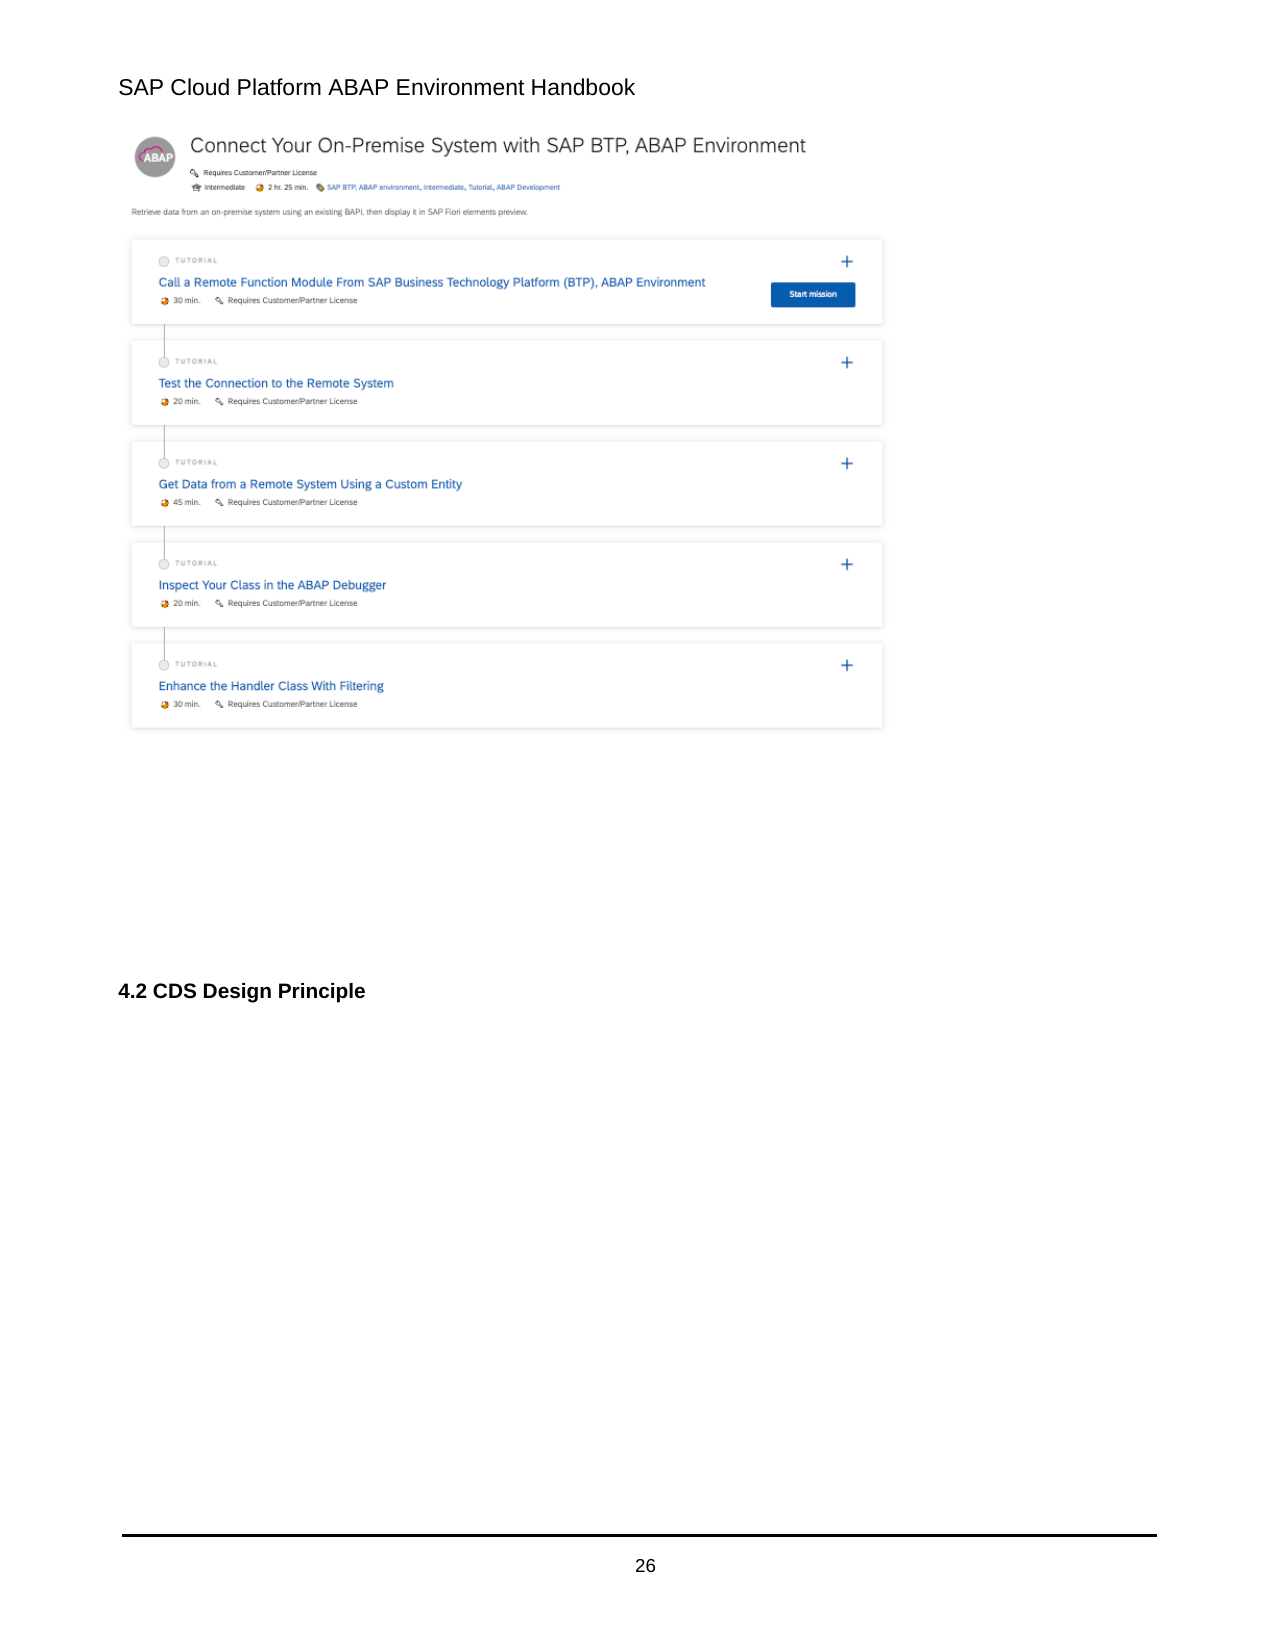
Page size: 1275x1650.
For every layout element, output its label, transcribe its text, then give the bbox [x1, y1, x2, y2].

text 4.2 CDS Design Principle [118, 979, 1157, 1003]
picture [118, 118, 917, 735]
